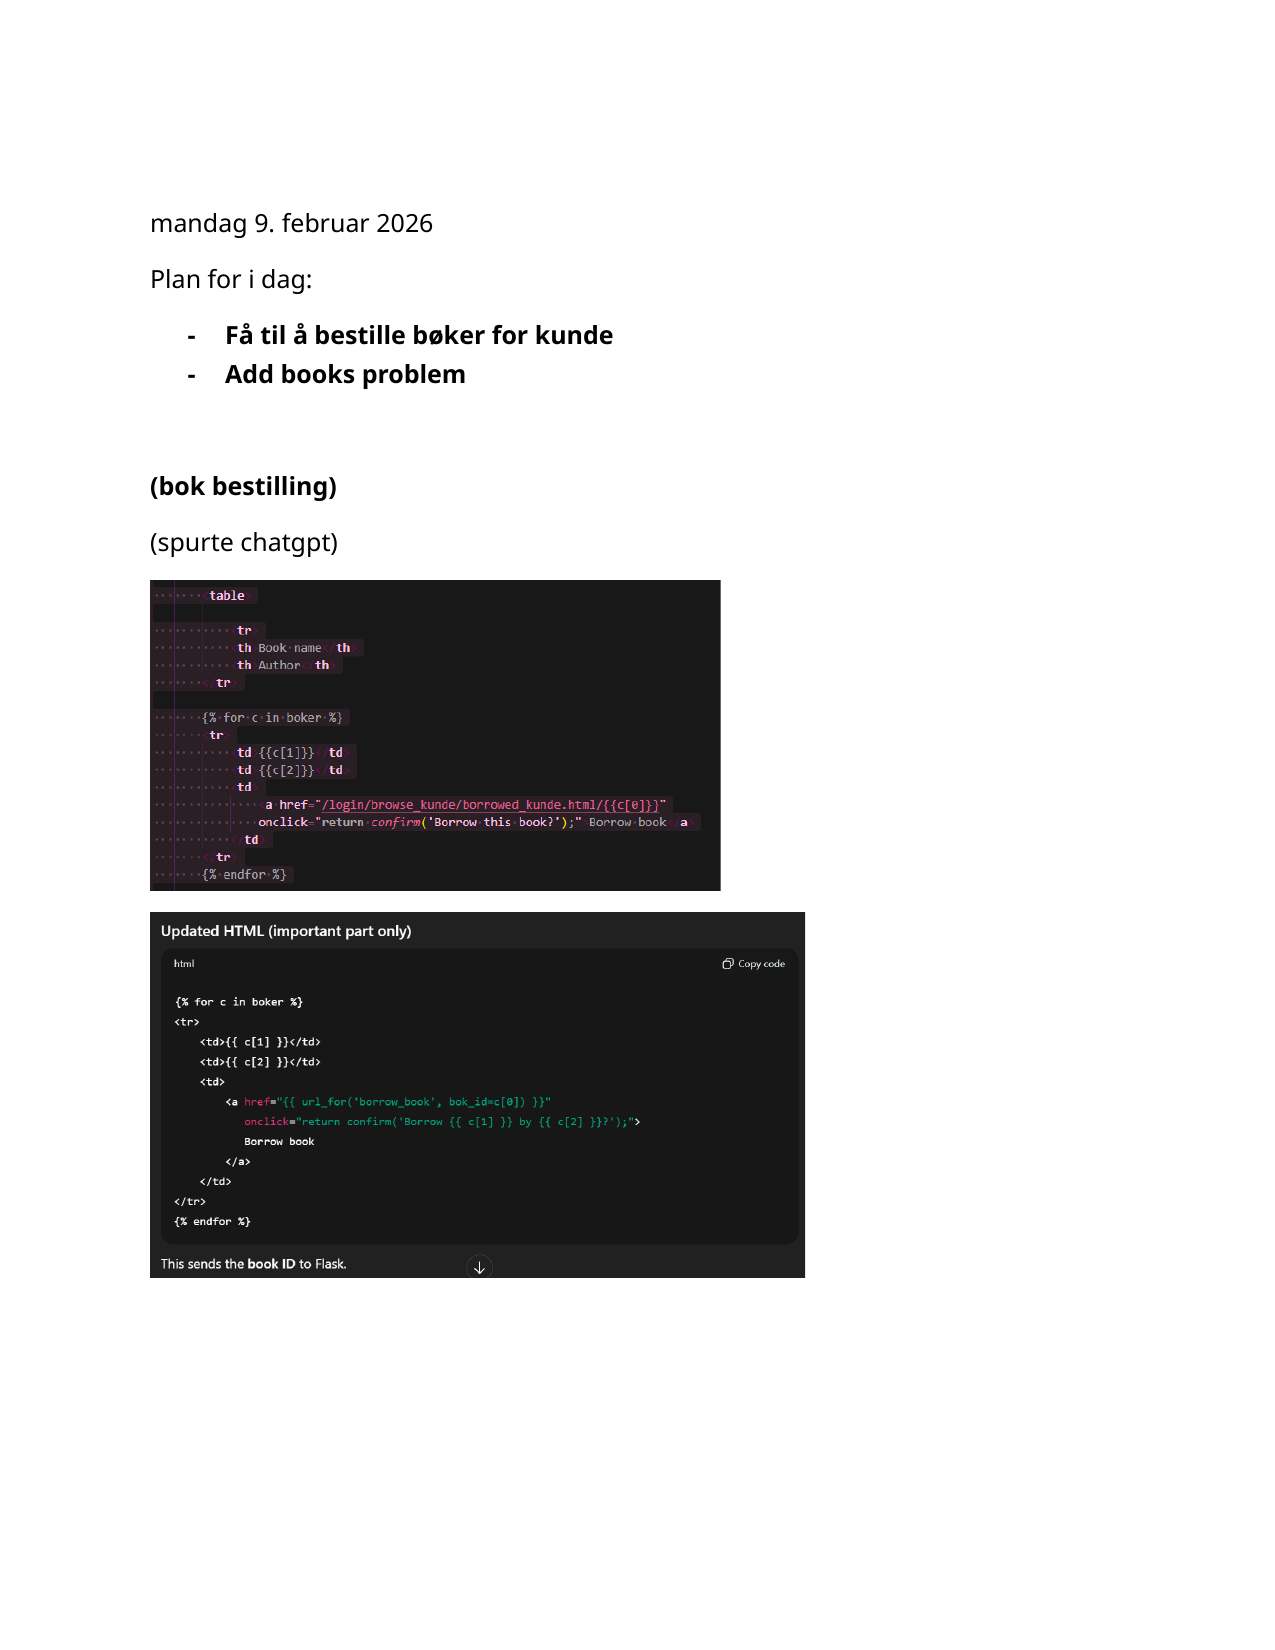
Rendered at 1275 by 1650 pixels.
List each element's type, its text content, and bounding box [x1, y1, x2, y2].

text Plan for i dag: [150, 262, 1125, 296]
text (bok bestilling) [150, 468, 1125, 502]
list Få til å bestille bøker for kunde [187, 317, 1125, 352]
text mandag 9. februar 2026 [150, 206, 1125, 240]
list Add books problem [187, 357, 1125, 391]
picture [150, 912, 805, 1278]
picture [150, 580, 721, 891]
text (spurte chatgpt) [150, 524, 1125, 558]
